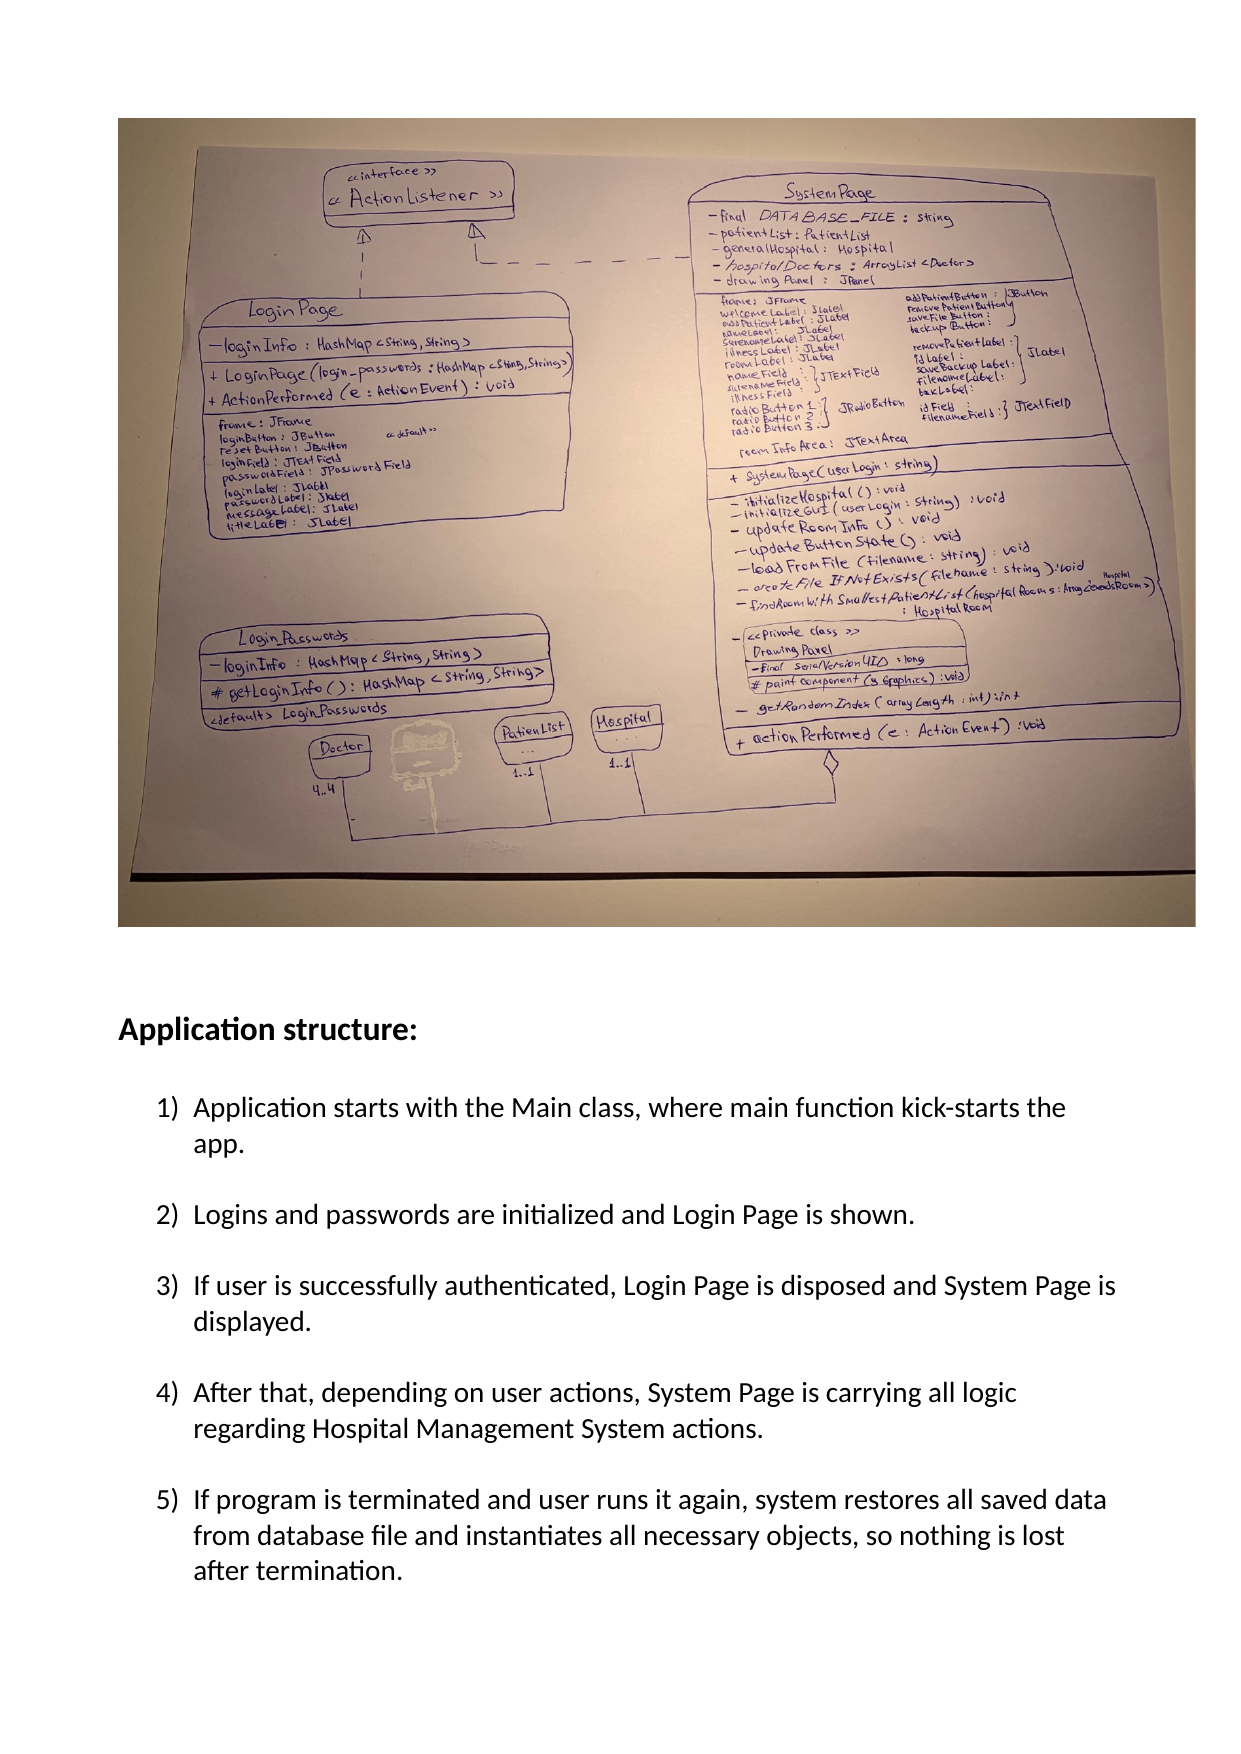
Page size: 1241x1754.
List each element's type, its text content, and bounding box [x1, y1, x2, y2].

text Application structure: [118, 1008, 1122, 1048]
list After that, depending on user actions, System Page is carrying all logic regarding Hospital Management System actions. [156, 1374, 1122, 1445]
list Application starts with the Main class, where main function kick-starts the app. [156, 1089, 1122, 1160]
picture [118, 118, 1196, 927]
list Logins and passwords are initialized and Login Page is shown. [156, 1196, 1122, 1232]
list If user is successfully authenticated, Login Page is disposed and System Page is displayed. [156, 1267, 1122, 1338]
list If program is terminated and user runs it again, system restores all saved data from database file and instantiates all necessary objects, so nothing is lost after termination. [156, 1481, 1122, 1588]
